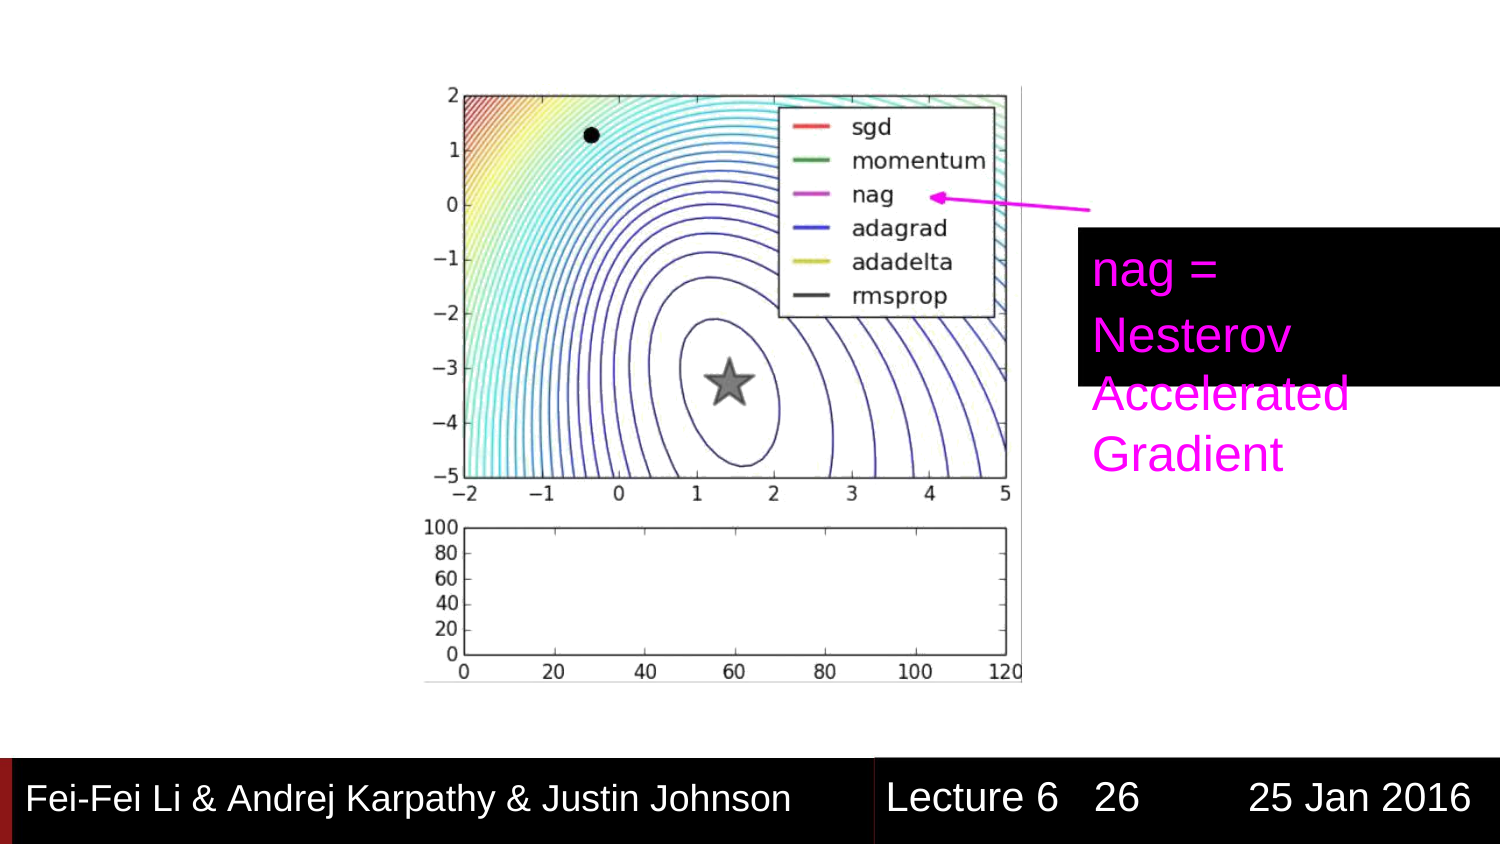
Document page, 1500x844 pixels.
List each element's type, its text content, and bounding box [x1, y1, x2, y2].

picture [422, 84, 1500, 685]
text Nesterov [1092, 305, 1479, 363]
text Fei-Fei Li & Andrej Karpathy & Justin Johnson Lecture 6 26 25 Jan 2016 [25, 772, 1479, 820]
text nag = [1092, 239, 1479, 297]
text Gradient [1092, 424, 1479, 481]
text Accelerated [1092, 364, 1479, 421]
picture [0, 755, 1500, 844]
